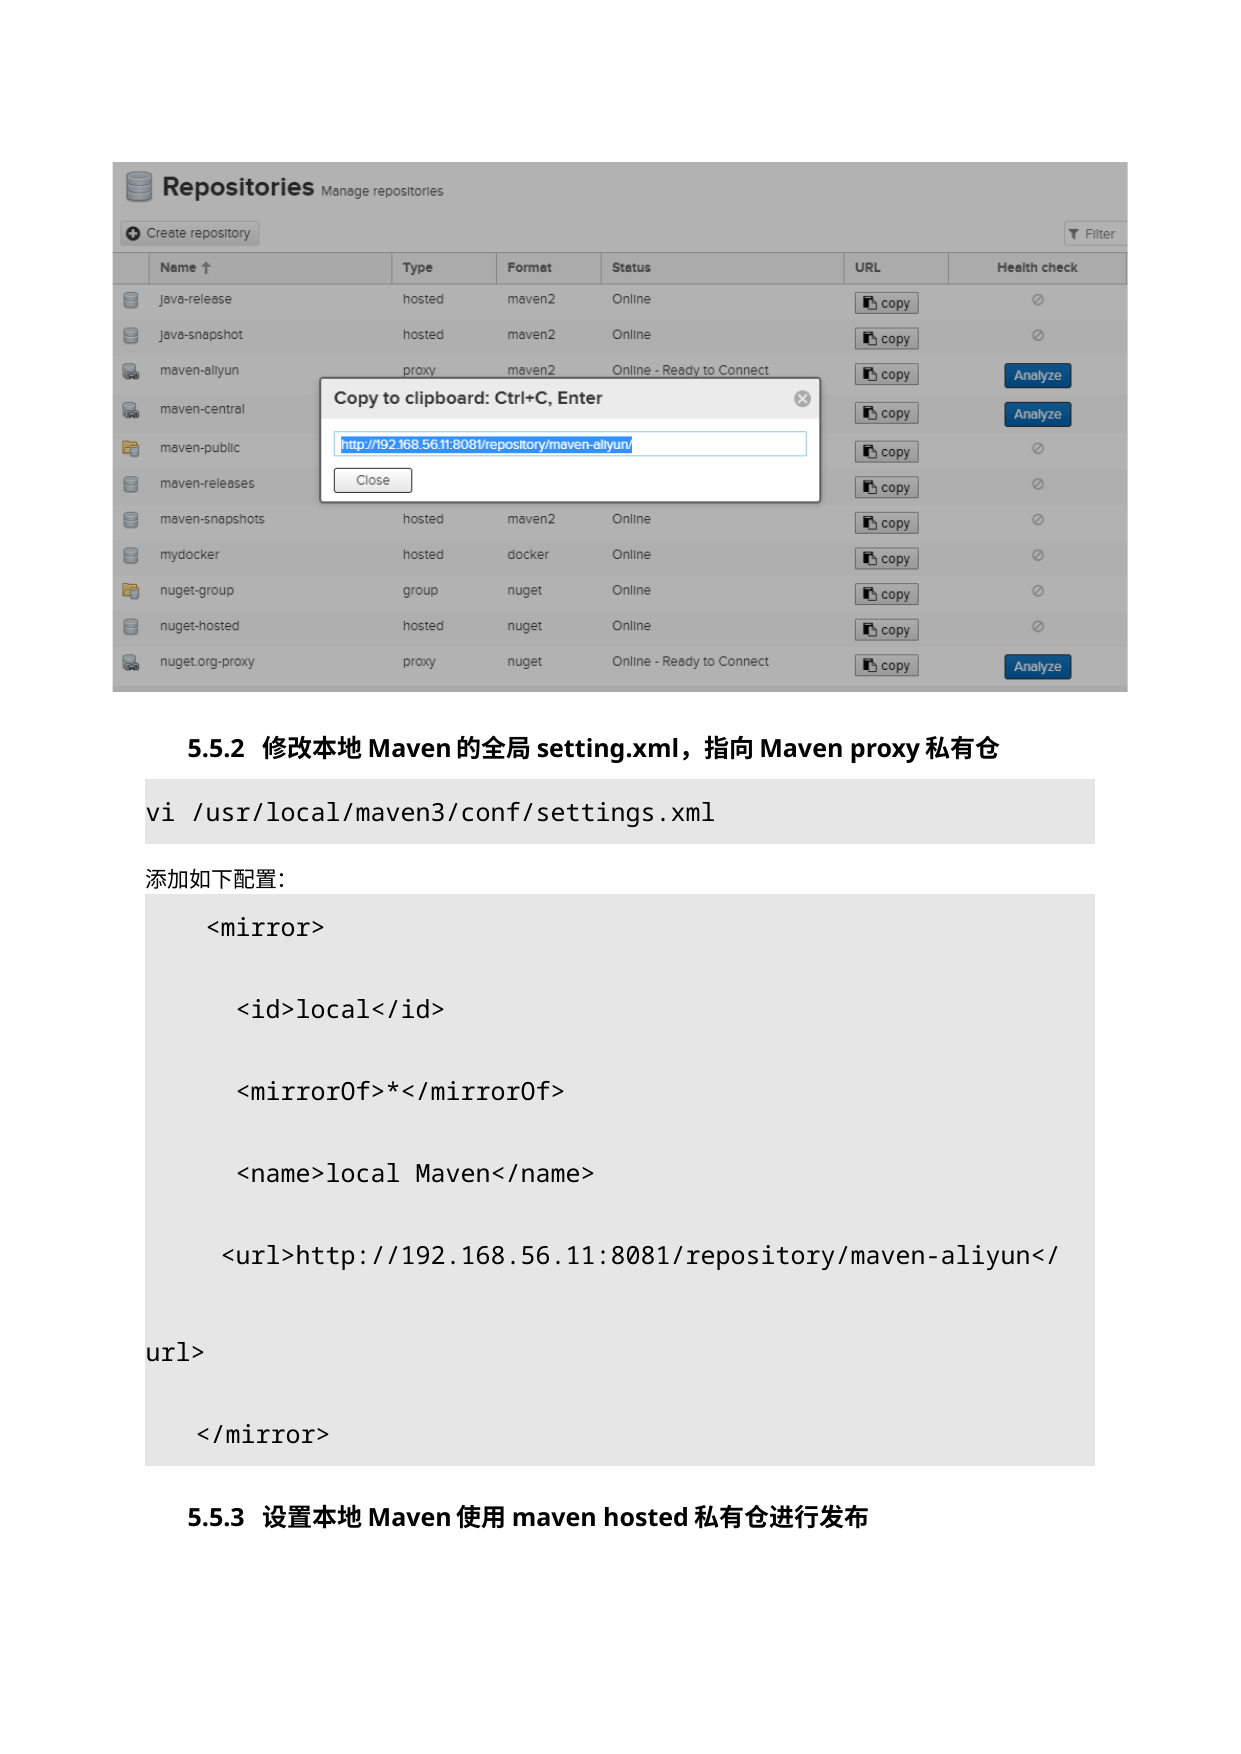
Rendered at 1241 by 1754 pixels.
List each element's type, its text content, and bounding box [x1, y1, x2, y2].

text vi /usr/local/maven3/conf/settings.xml [145, 779, 1095, 844]
list 设置本地Maven使用maven hosted私有仓进行发布 [187, 1483, 1095, 1548]
text 添加如下配置： [112, 861, 1128, 894]
list 修改本地Maven的全局setting.xml，指向Maven proxy私有仓 [187, 714, 1095, 779]
picture [112, 162, 1128, 692]
text <mirrorOf>*</mirrorOf> [145, 1058, 1095, 1123]
text <id>local</id> [145, 976, 1095, 1041]
text <mirror> [145, 894, 1095, 959]
text <name>local Maven</name> [145, 1140, 1095, 1205]
text <url>http://192.168.56.11:8081/repository/maven-aliyun</url> [145, 1222, 1095, 1384]
text </mirror> [145, 1401, 1095, 1466]
